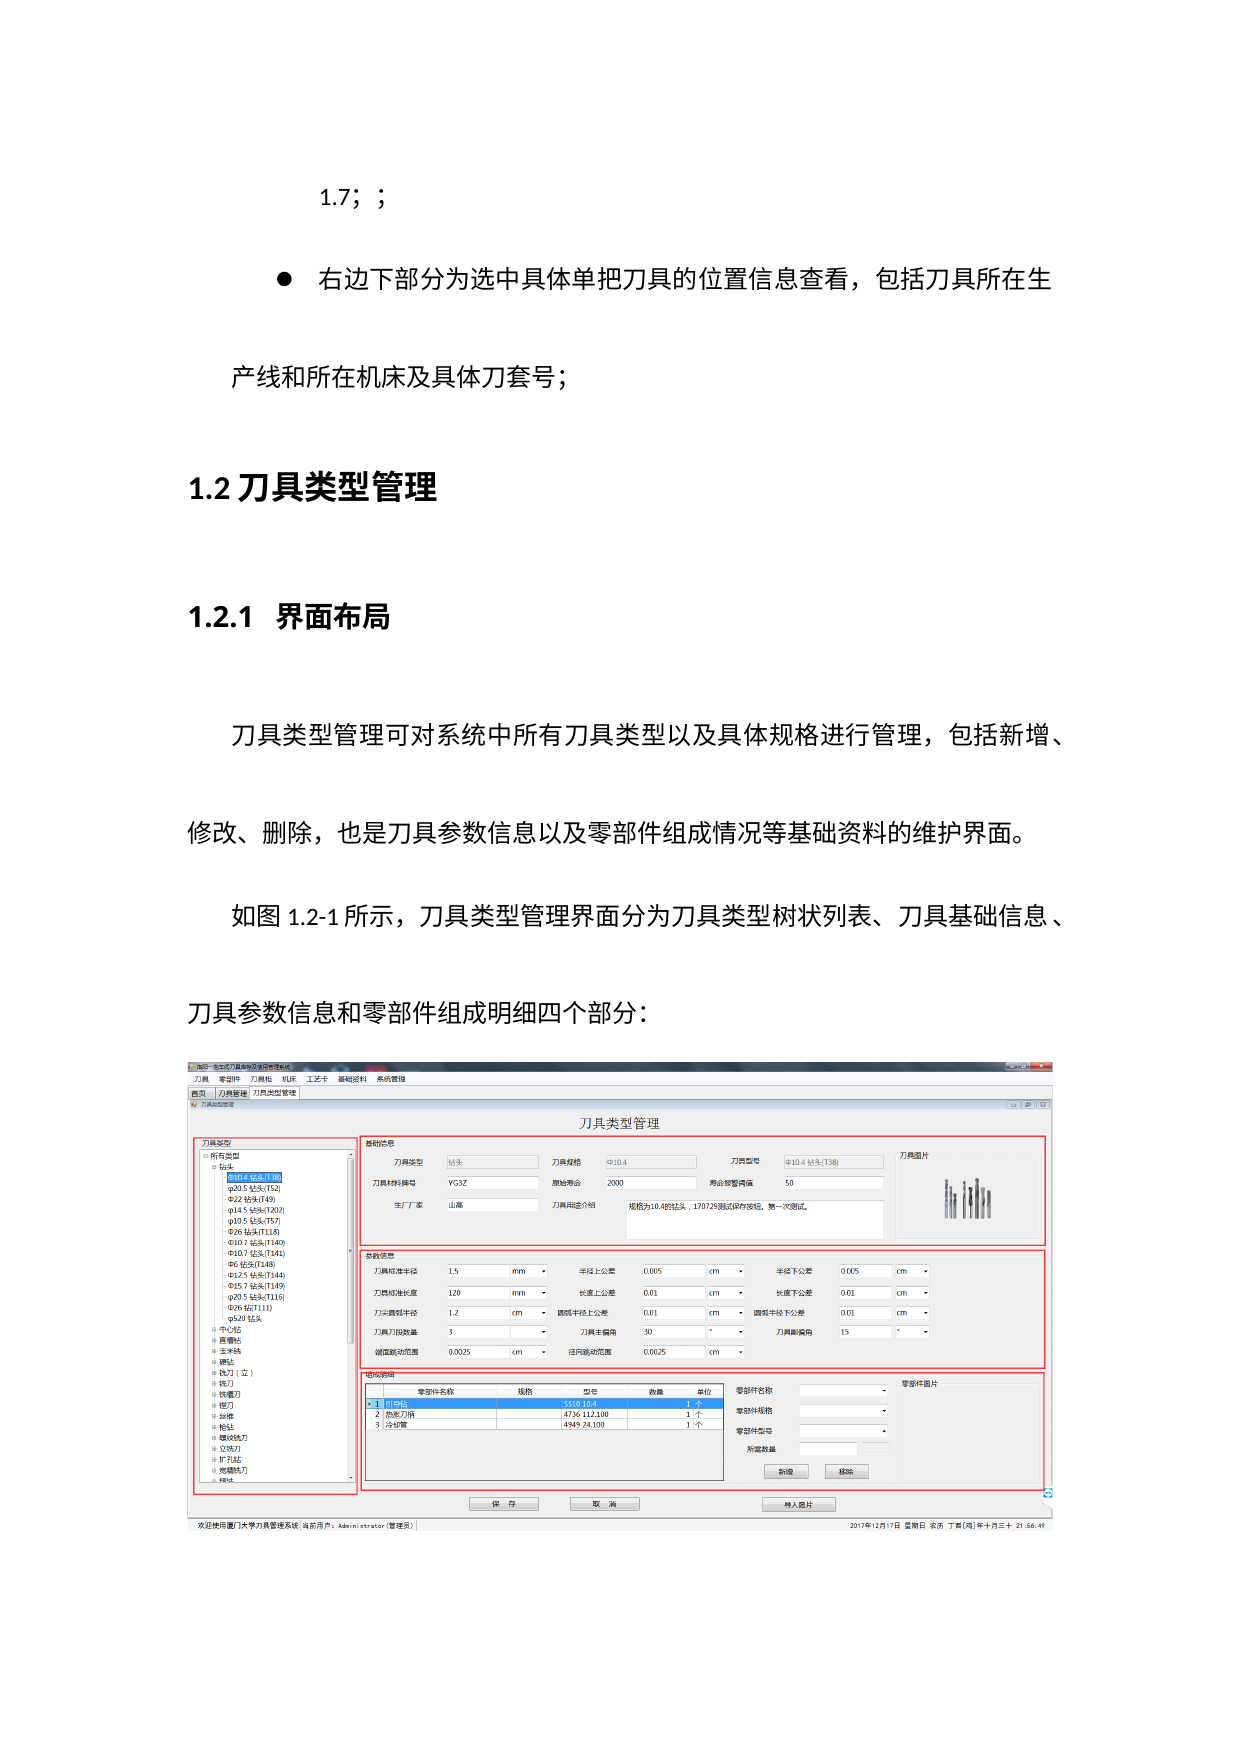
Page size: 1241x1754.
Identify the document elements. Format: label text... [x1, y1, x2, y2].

list 右边下部分为选中具体单把刀具的位置信息查看，包括刀具所在生产线和所在机床及具体刀套号； [231, 245, 1053, 408]
picture [187, 1062, 1053, 1531]
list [275, 162, 1053, 227]
subtitle 刀具类型管理 [187, 453, 1053, 518]
text 刀具类型管理可对系统中所有刀具类型以及具体规格进行管理，包括新增、修改、删除，也是刀具参数信息以及零部件组成情况等基础资料的维护界面。 [187, 701, 1053, 864]
text 如图1.2-1所示，刀具类型管理界面分为刀具类型树状列表、刀具基础信息、刀具参数信息和零部件组成明细四个部分： [187, 882, 1053, 1044]
subtitle 界面布局 [187, 582, 1053, 647]
